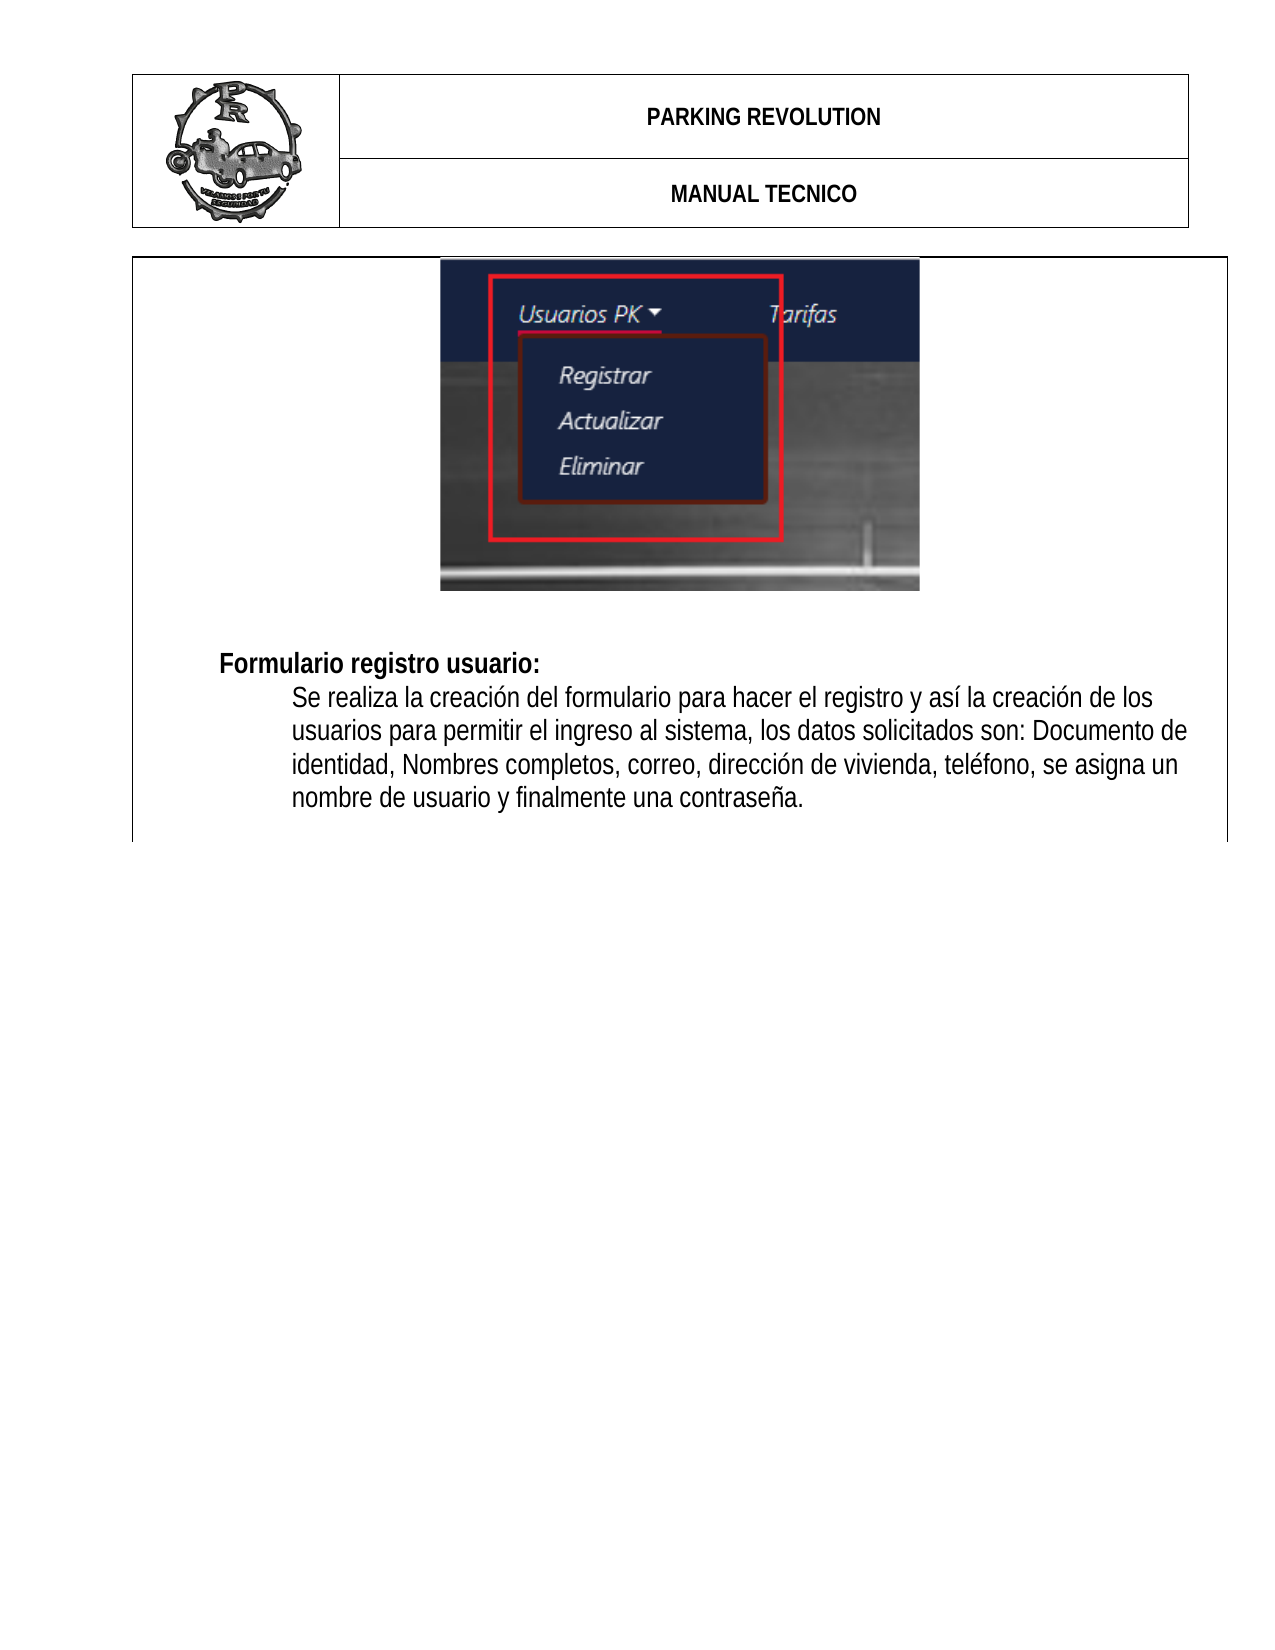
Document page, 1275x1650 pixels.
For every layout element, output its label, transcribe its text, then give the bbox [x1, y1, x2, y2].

picture [440, 257, 920, 591]
picture [166, 74, 307, 227]
